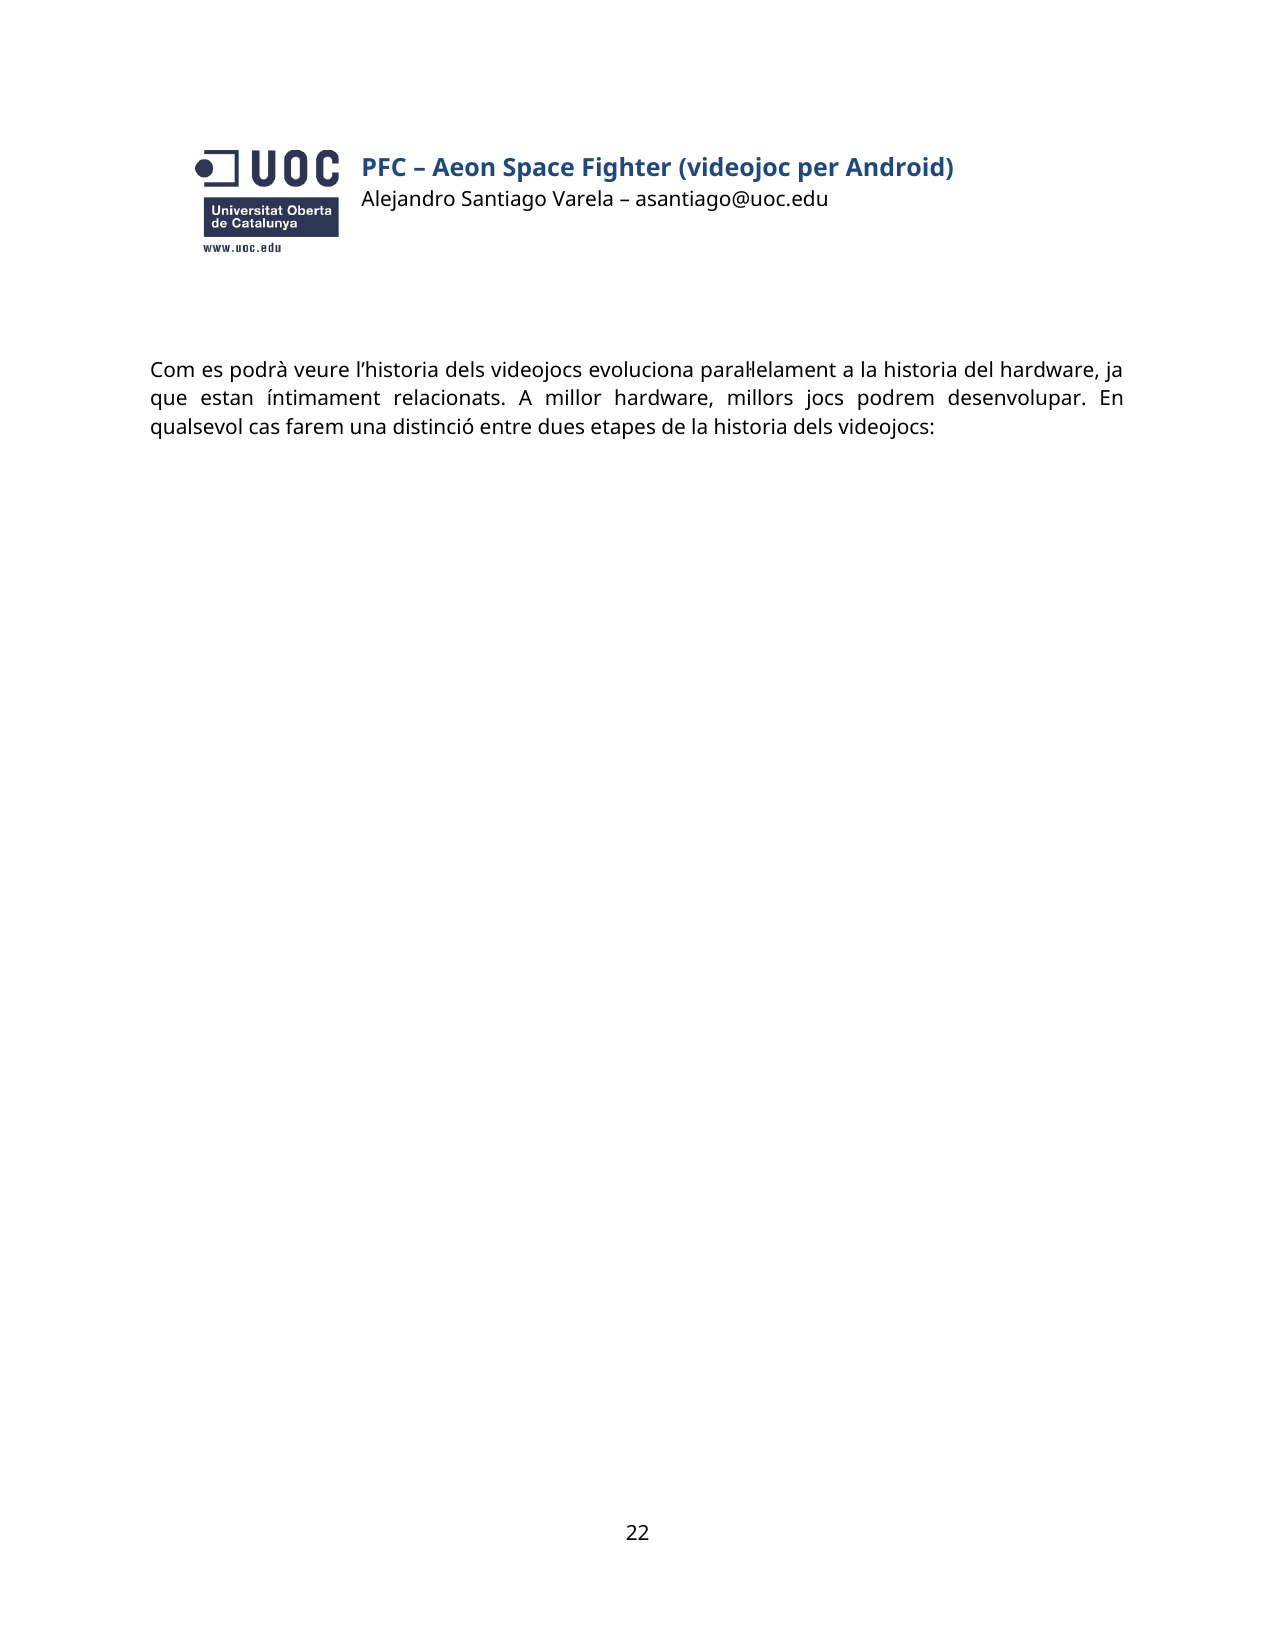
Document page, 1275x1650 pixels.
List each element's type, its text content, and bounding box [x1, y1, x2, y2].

picture [195, 150, 339, 252]
text Com es podrà veure l’historia dels videojocs evoluciona paral·lelament a la historia del hardware, ja que estan íntimament relacionats. A millor hardware, millors jocs podrem desenvolupar. En qualsevol cas farem una distinció entre dues etapes de la historia dels videojocs: [150, 355, 1125, 440]
